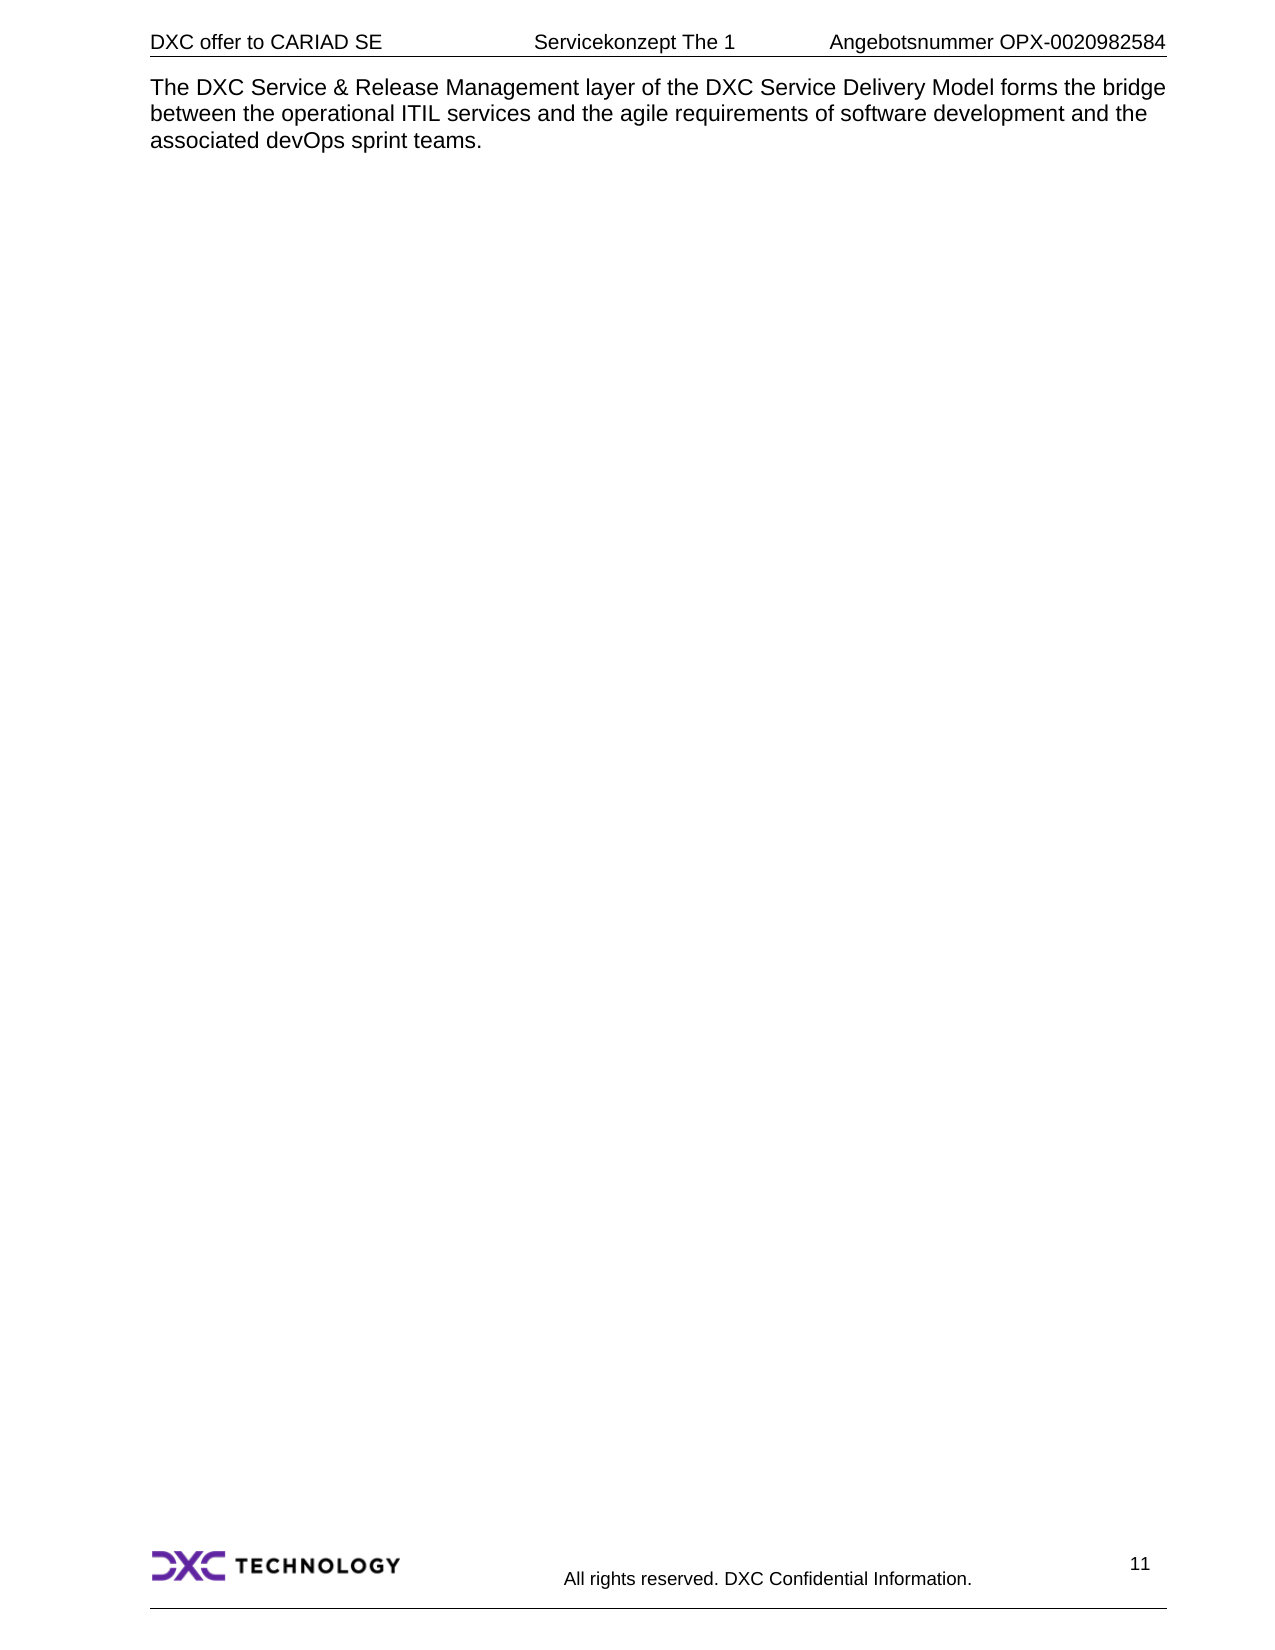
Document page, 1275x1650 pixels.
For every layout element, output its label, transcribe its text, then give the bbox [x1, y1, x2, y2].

text The DXC Service & Release Management layer of the DXC Service Delivery Model forms the bridge between the operational ITIL services and the agile requirements of software development and the associated devOps sprint teams. [150, 74, 1167, 153]
